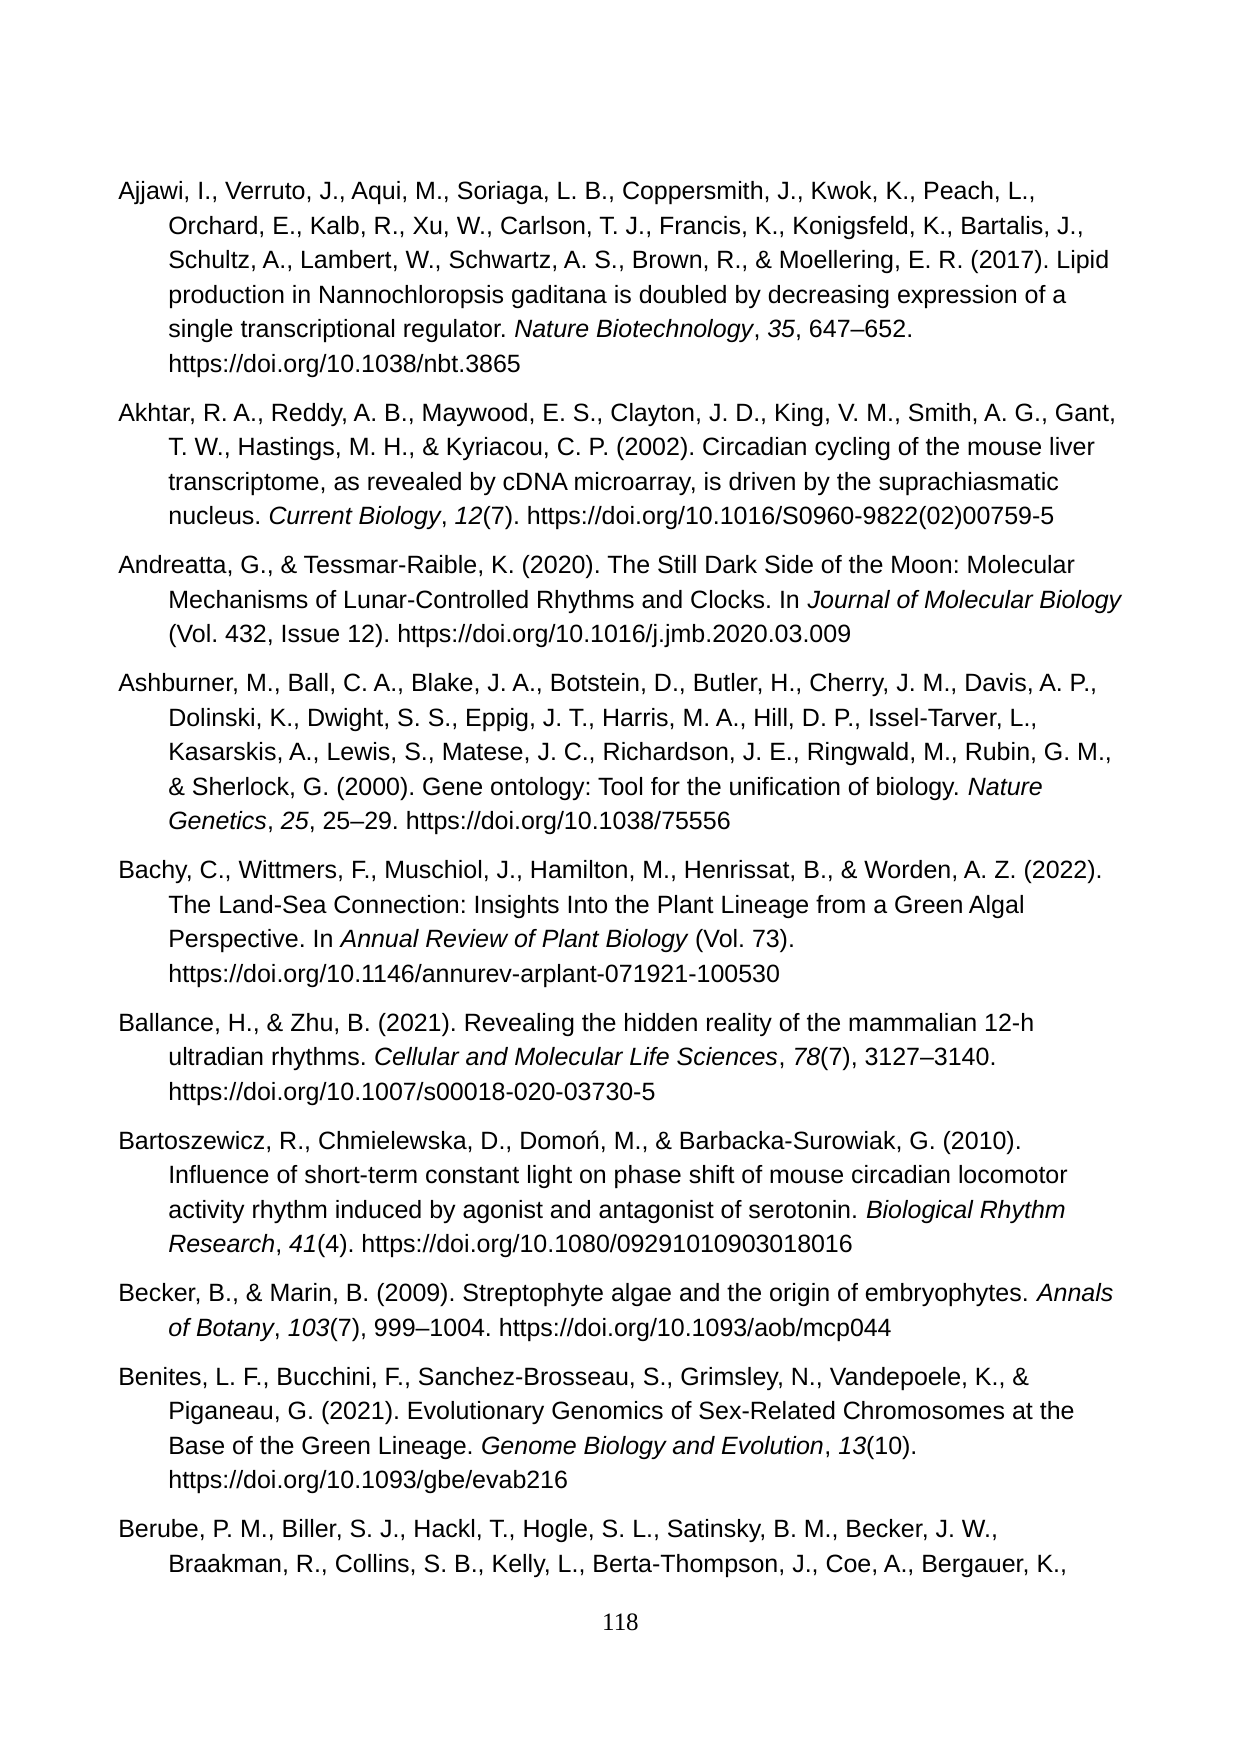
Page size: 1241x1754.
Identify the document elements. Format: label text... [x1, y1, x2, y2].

text Akhtar, R. A., Reddy, A. B., Maywood, E. S., Clayton, J. D., King, V. M., Smith, A. G., Gant, T. W., Hastings, M. H., & Kyriacou, C. P. (2002). Circadian cycling of the mouse liver transcriptome, as revealed by cDNA microarray, is driven by the suprachiasmatic nucleus. Current Biology, 12(7). https://doi.org/10.1016/S0960-9822(02)00759-5 [118, 398, 1122, 530]
text Benites, L. F., Bucchini, F., Sanchez-Brosseau, S., Grimsley, N., Vandepoele, K., & Piganeau, G. (2021). Evolutionary Genomics of Sex-Related Chromosomes at the Base of the Green Lineage. Genome Biology and Evolution, 13(10). https://doi.org/10.1093/gbe/evab216 [118, 1362, 1122, 1494]
text Bachy, C., Wittmers, F., Muschiol, J., Hamilton, M., Henrissat, B., & Worden, A. Z. (2022). The Land-Sea Connection: Insights Into the Plant Lineage from a Green Algal Perspective. In Annual Review of Plant Biology (Vol. 73). https://doi.org/10.1146/annurev-arplant-071921-100530 [118, 855, 1122, 987]
text Ajjawi, I., Verruto, J., Aqui, M., Soriaga, L. B., Coppersmith, J., Kwok, K., Peach, L., Orchard, E., Kalb, R., Xu, W., Carlson, T. J., Francis, K., Konigsfeld, K., Bartalis, J., Schultz, A., Lambert, W., Schwartz, A. S., Brown, R., & Moellering, E. R. (2017). Lipid production in Nannochloropsis gaditana is doubled by decreasing expression of a single transcriptional regulator. Nature Biotechnology, 35, 647–652. https://doi.org/10.1038/nbt.3865 [118, 176, 1122, 377]
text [118, 1514, 1122, 1578]
text Becker, B., & Marin, B. (2009). Streptophyte algae and the origin of embryophytes. Annals of Botany, 103(7), 999–1004. https://doi.org/10.1093/aob/mcp044 [118, 1278, 1122, 1342]
text Ballance, H., & Zhu, B. (2021). Revealing the hidden reality of the mammalian 12-h ultradian rhythms. Cellular and Molecular Life Sciences, 78(7), 3127–3140. https://doi.org/10.1007/s00018-020-03730-5 [118, 1008, 1122, 1106]
text Andreatta, G., & Tessmar-Raible, K. (2020). The Still Dark Side of the Moon: Molecular Mechanisms of Lunar-Controlled Rhythms and Clocks. In Journal of Molecular Biology (Vol. 432, Issue 12). https://doi.org/10.1016/j.jmb.2020.03.009 [118, 550, 1122, 648]
text Bartoszewicz, R., Chmielewska, D., Domoń, M., & Barbacka-Surowiak, G. (2010). Influence of short-term constant light on phase shift of mouse circadian locomotor activity rhythm induced by agonist and antagonist of serotonin. Biological Rhythm Research, 41(4). https://doi.org/10.1080/09291010903018016 [118, 1126, 1122, 1258]
text Ashburner, M., Ball, C. A., Blake, J. A., Botstein, D., Butler, H., Cherry, J. M., Davis, A. P., Dolinski, K., Dwight, S. S., Eppig, J. T., Harris, M. A., Hill, D. P., Issel-Tarver, L., Kasarskis, A., Lewis, S., Matese, J. C., Richardson, J. E., Ringwald, M., Rubin, G. M., & Sherlock, G. (2000). Gene ontology: Tool for the unification of biology. Nature Genetics, 25, 25–29. https://doi.org/10.1038/75556 [118, 668, 1122, 835]
